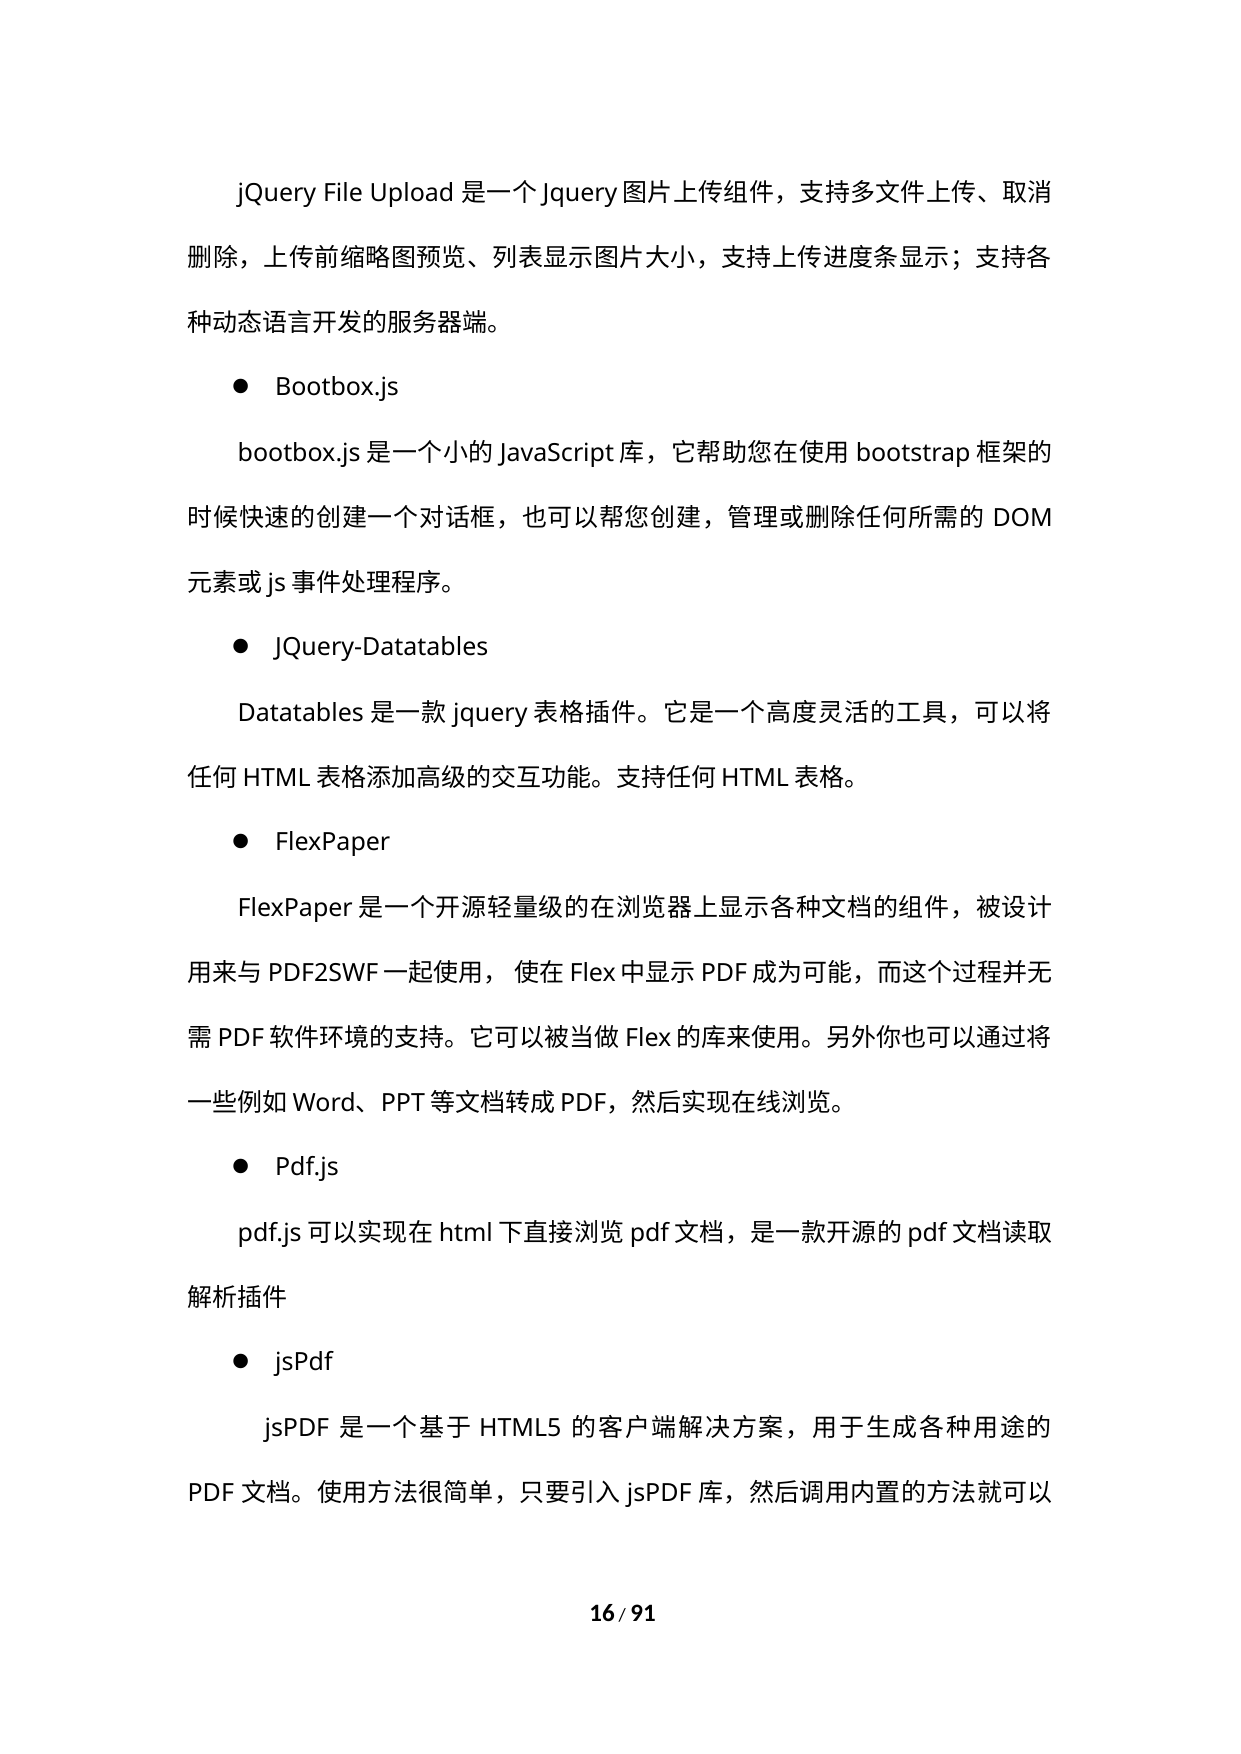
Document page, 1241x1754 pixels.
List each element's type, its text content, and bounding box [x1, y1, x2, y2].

text bootbox.js是一个小的JavaScript库，它帮助您在使用bootstrap框架的时候快速的创建一个对话框，也可以帮您创建，管理或删除任何所需的DOM元素或js事件处理程序。 [187, 418, 1053, 613]
text Datatables是一款jquery表格插件。它是一个高度灵活的工具，可以将任何HTML表格添加高级的交互功能。支持任何HTML表格。 [187, 678, 1053, 808]
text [187, 1393, 1053, 1523]
text pdf.js可以实现在html下直接浏览pdf文档，是一款开源的pdf文档读取解析插件 [187, 1198, 1053, 1328]
text jQuery File Upload 是一个Jquery图片上传组件，支持多文件上传、取消、删除，上传前缩略图预览、列表显示图片大小，支持上传进度条显示；支持各种动态语言开发的服务器端。 [187, 158, 1053, 353]
list Pdf.js [231, 1133, 1053, 1198]
list JQuery-Datatables [231, 613, 1053, 678]
text FlexPaper是一个开源轻量级的在浏览器上显示各种文档的组件，被设计用来与PDF2SWF一起使用， 使在Flex中显示PDF成为可能，而这个过程并无需PDF软件环境的支持。它可以被当做Flex的库来使用。另外你也可以通过将一些例如Word、PPT等文档转成PDF，然后实现在线浏览。 [187, 873, 1053, 1133]
list FlexPaper [231, 808, 1053, 873]
list jsPdf [231, 1328, 1053, 1393]
list Bootbox.js [231, 353, 1053, 418]
